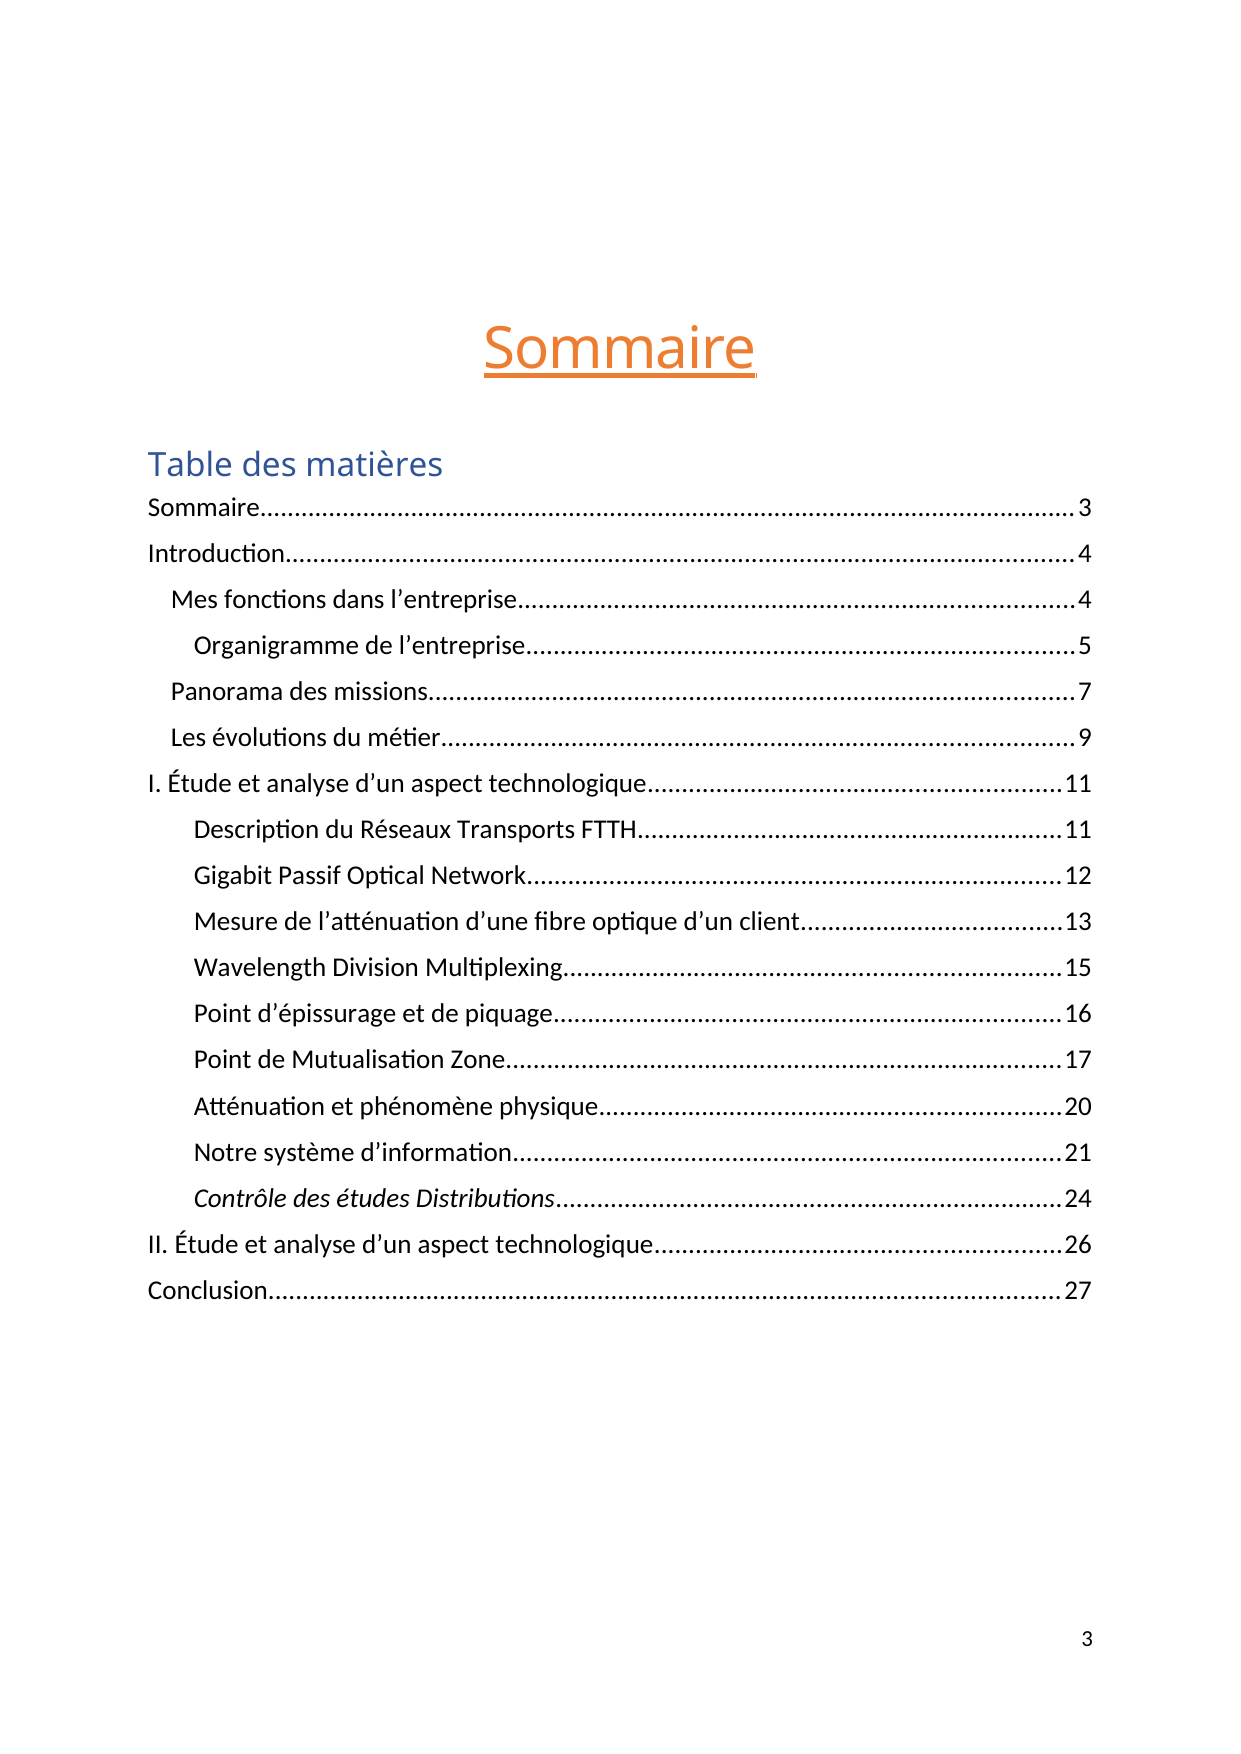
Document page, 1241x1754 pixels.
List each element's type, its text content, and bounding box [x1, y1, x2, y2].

title Sommaire [148, 307, 1093, 386]
